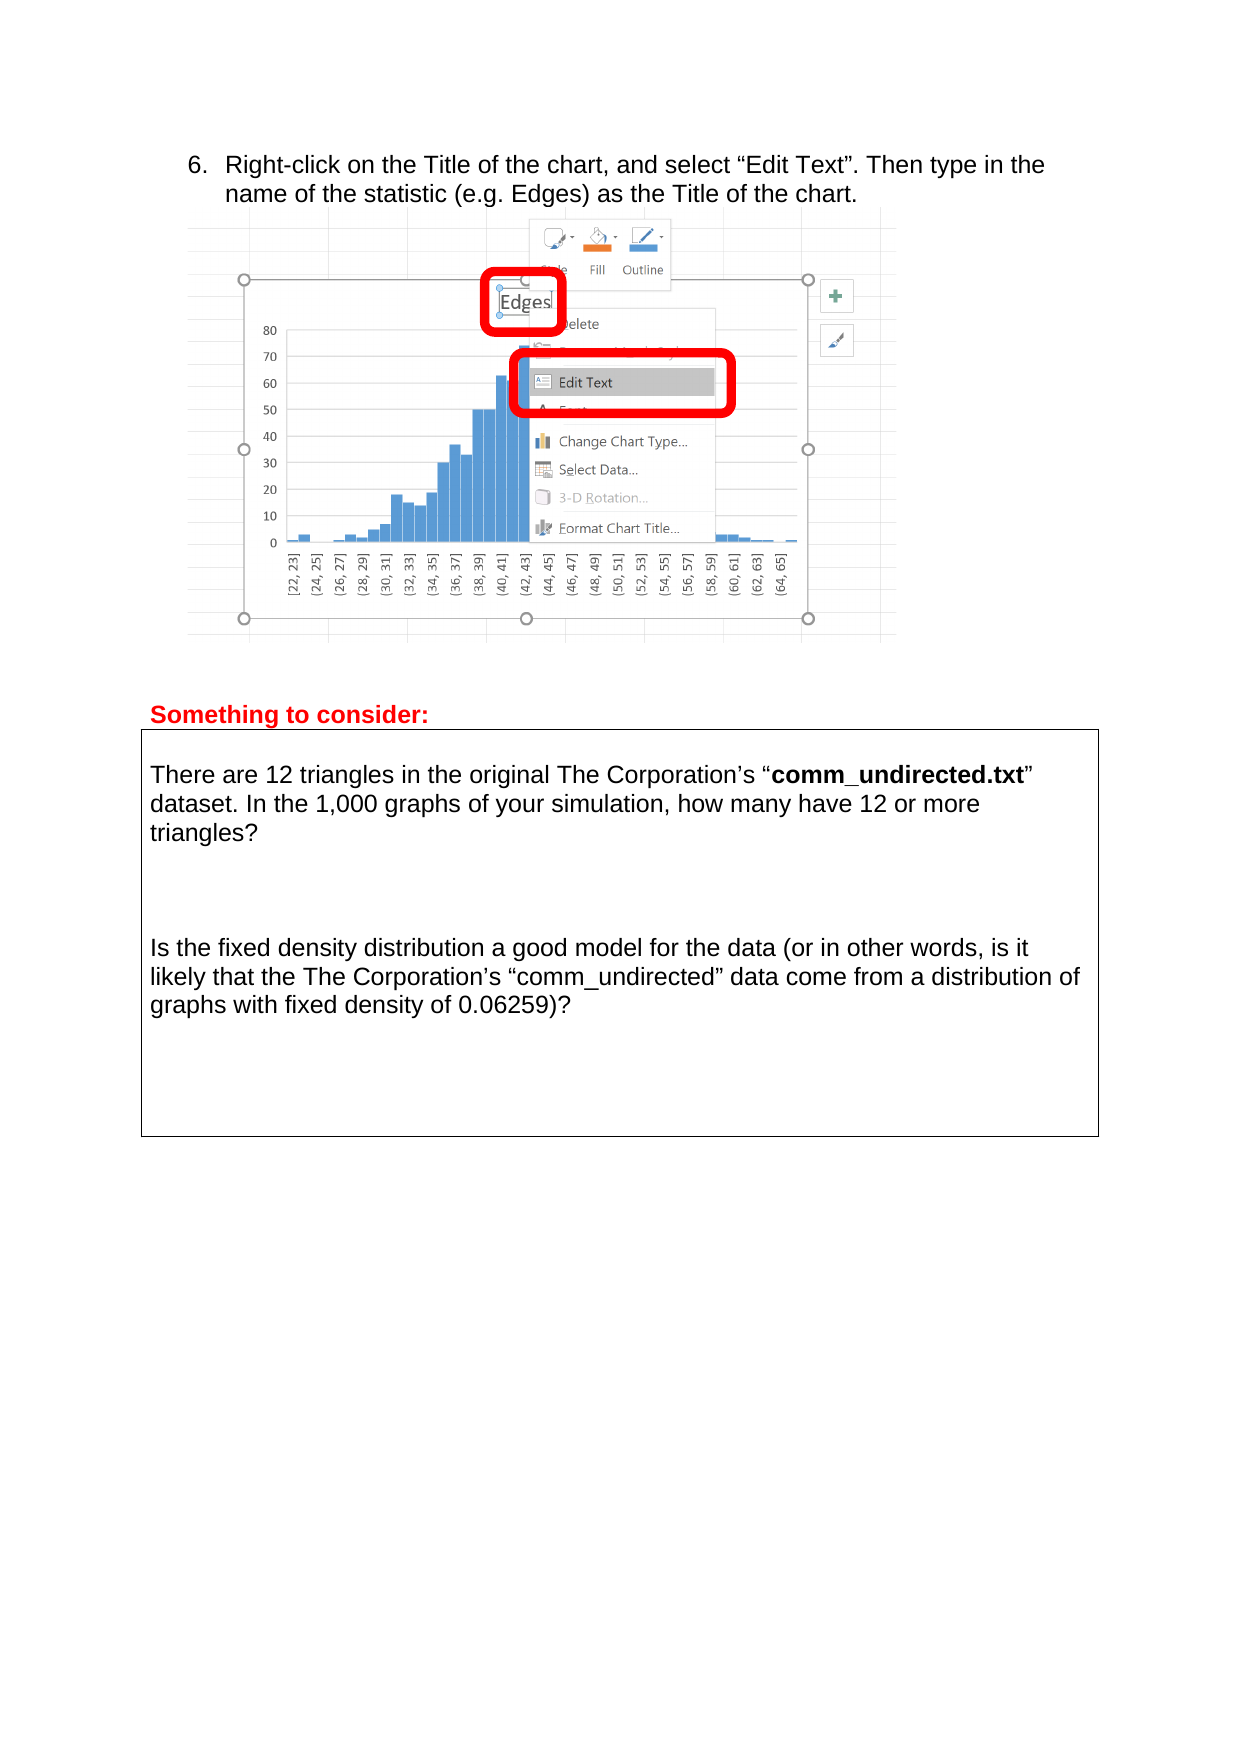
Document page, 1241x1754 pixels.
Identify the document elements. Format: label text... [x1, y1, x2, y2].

picture [187, 207, 897, 643]
text Is the fixed density distribution a good model for the data (or in other words, is it likely that the The Corporation’s “comm_undirected” data come from a distribution of graphs with fixed density of 0.06259)? [150, 933, 1090, 1019]
text Something to consider: [150, 700, 1090, 729]
list Right-click on the Title of the chart, and select “Edit Text”. Then type in the name of the statistic (e.g. Edges) as the Title of the chart. [187, 150, 1090, 207]
text There are 12 triangles in the original The Corporation’s “comm_undirected.txt” dataset. In the 1,000 graphs of your simulation, how many have 12 or more triangles? [150, 761, 1090, 847]
